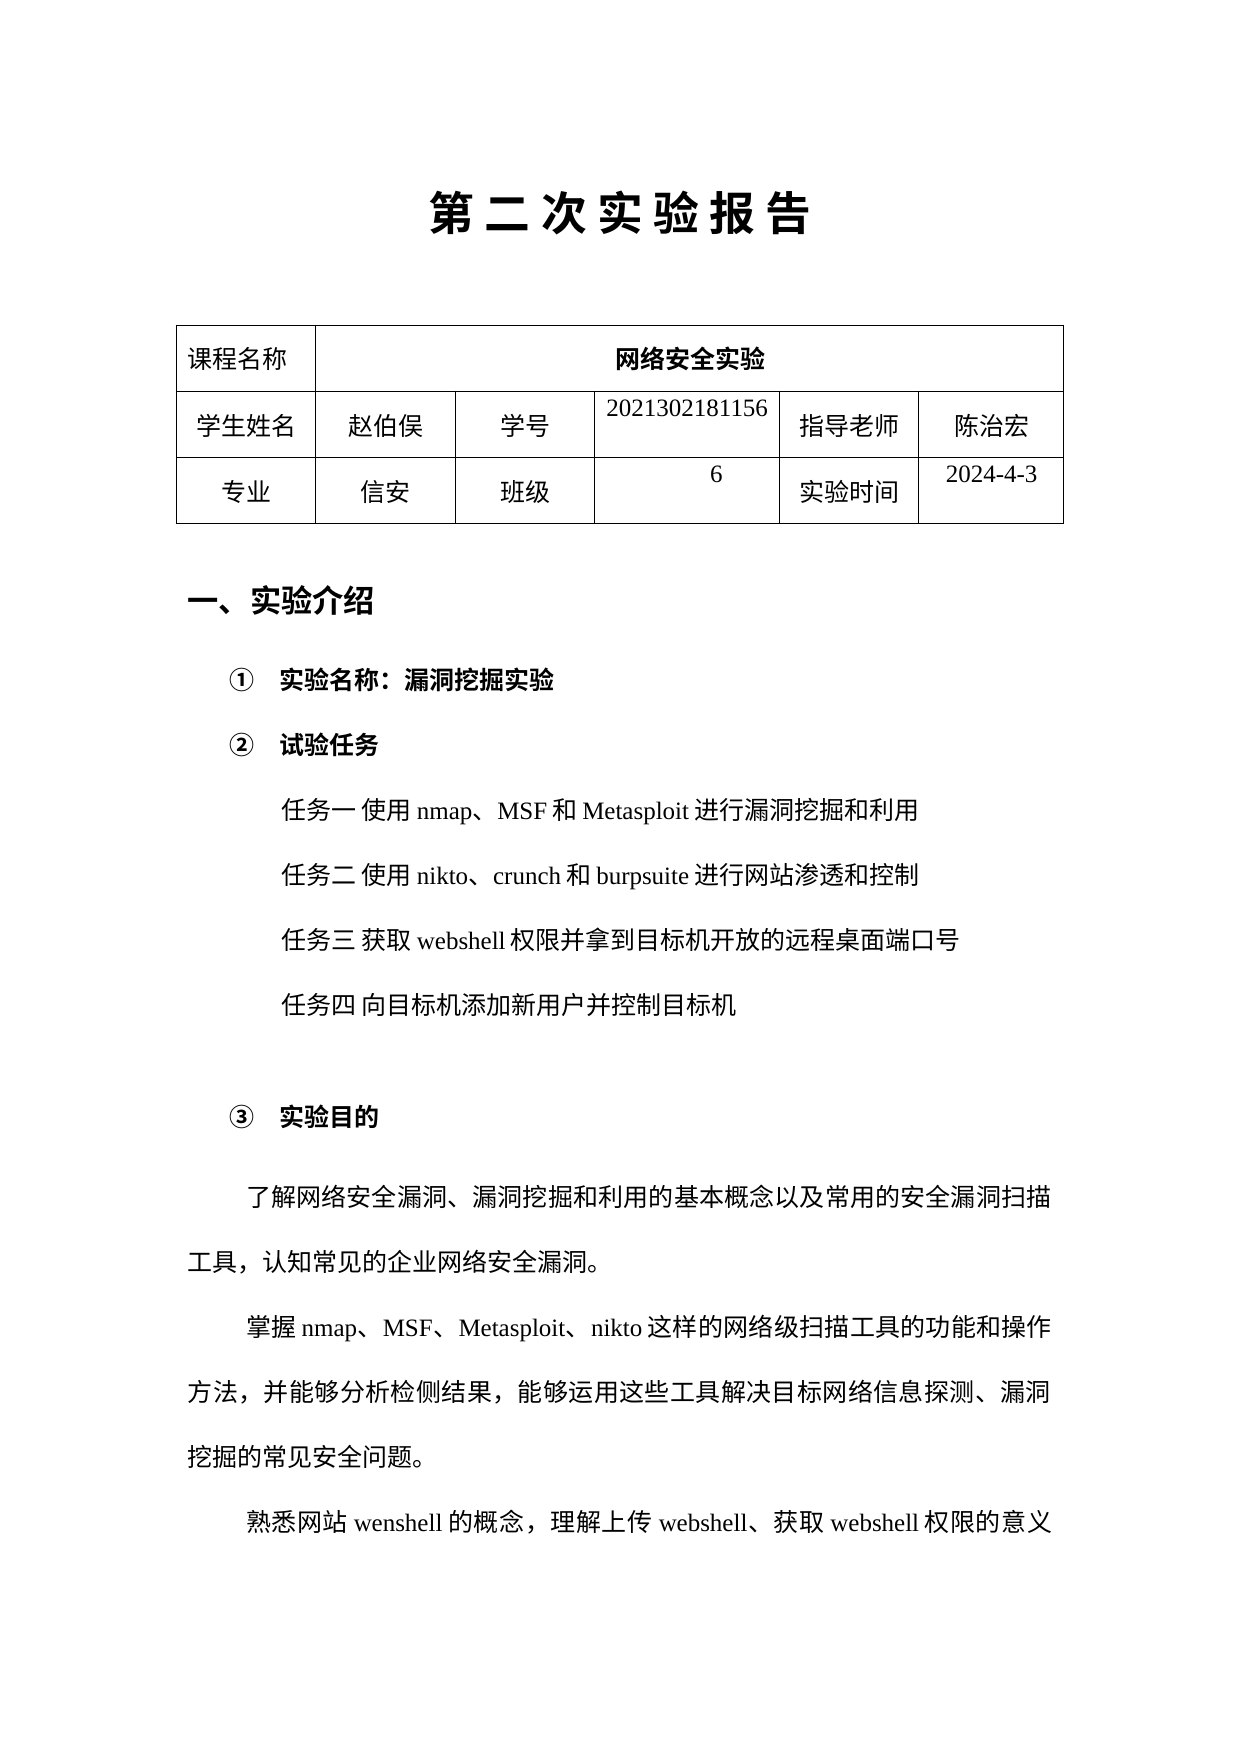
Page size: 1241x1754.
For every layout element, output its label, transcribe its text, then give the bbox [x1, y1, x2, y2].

text 第 二 次 实 验 报 告 [187, 162, 1053, 259]
table_cell 2024-4-3 [919, 458, 1063, 523]
table_cell 指导老师 [780, 392, 918, 457]
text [187, 1517, 1053, 1582]
table_cell 陈治宏 [919, 392, 1063, 457]
table_cell 学生姓名 [177, 392, 315, 457]
subtitle 一、实验介绍 [187, 567, 1053, 632]
table_cell 学号 [456, 392, 594, 457]
table_header 课程名称 [177, 326, 315, 391]
text 任务二 使用nikto、crunch和burpsuite进行网站渗透和控制 [187, 870, 1053, 935]
subtitle 试验任务 [187, 726, 1053, 791]
table_cell 班级 [456, 458, 594, 523]
subtitle 实验目的 [187, 1112, 1053, 1177]
text 任务一 使用nmap、MSF和Metasploit进行漏洞挖掘和利用 [187, 805, 1053, 870]
text 了解网络安全漏洞、漏洞挖掘和利用的基本概念以及常用的安全漏洞扫描工具，认知常见的企业网络安全漏洞。 [187, 1192, 1053, 1322]
table_header 网络安全实验 [316, 326, 1063, 391]
table_cell 2021302181156 [595, 392, 779, 457]
text 任务三 获取webshell权限并拿到目标机开放的远程桌面端口号 [187, 935, 1053, 1000]
text 掌握nmap、MSF、Metasploit、nikto这样的网络级扫描工具的功能和操作方法，并能够分析检侧结果，能够运用这些工具解决目标网络信息探测、漏洞挖掘的常见安全问题。 [187, 1322, 1053, 1517]
table_cell 信安 [316, 458, 455, 523]
table_cell 实验时间 [780, 458, 918, 523]
table_cell 赵伯俣 [316, 392, 455, 457]
subtitle 实验名称：漏洞挖掘实验 [187, 646, 1053, 711]
text 任务四 向目标机添加新用户并控制目标机 [187, 1000, 1053, 1065]
table_cell 专业 [177, 458, 315, 523]
table_cell 6 [595, 458, 779, 523]
